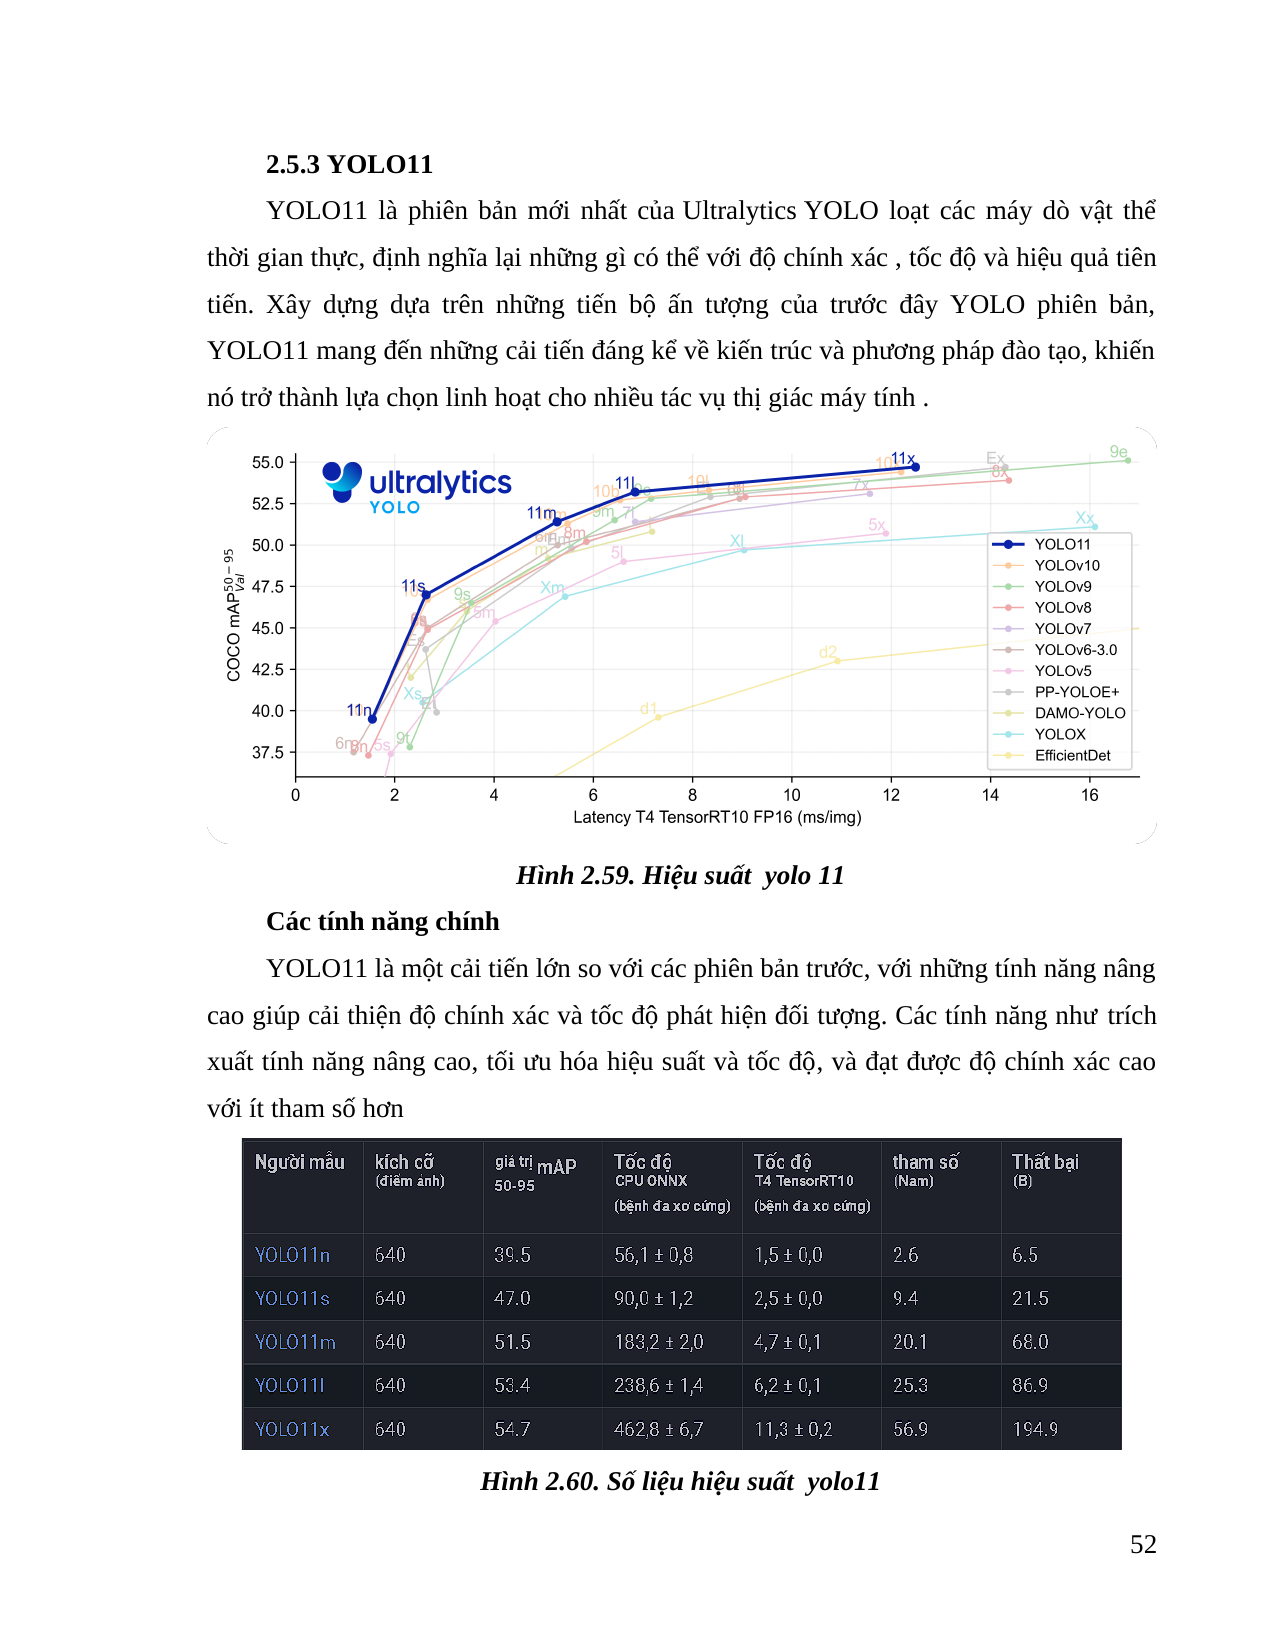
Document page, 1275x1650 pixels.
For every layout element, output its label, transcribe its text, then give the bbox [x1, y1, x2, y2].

text Hình 2.59. Hiệu suất yolo 11 [207, 859, 1157, 890]
text Các tính năng chính [266, 906, 1157, 937]
text YOLO11 là một cải tiến lớn so với các phiên bản trước, với những tính năng nâng cao giúp cải thiện độ chính xác và tốc độ phát hiện đối tượng. Các tính năng như trích xuất tính năng nâng cao, tối ưu hóa hiệu suất và tốc độ, và đạt được độ chính xác cao với ít tham số hơn [207, 952, 1157, 1123]
picture [241, 1138, 1122, 1450]
text YOLO11 là phiên bản mới nhất của Ultralytics YOLO loạt các máy dò vật thể thời gian thực, định nghĩa lại những gì có thể với độ chính xác , tốc độ và hiệu quả tiên tiến. Xây dựng dựa trên những tiến bộ ấn tượng của trước đây YOLO phiên bản, YOLO11 mang đến những cải tiến đáng kể về kiến trúc và phương pháp đào tạo, khiến nó trở thành lựa chọn linh hoạt cho nhiều tác vụ thị giác máy tính . [207, 194, 1157, 412]
text 2.5.3 YOLO11 [266, 148, 1157, 179]
picture [206, 427, 1157, 844]
text Hình 2.60. Số liệu hiệu suất yolo11 [207, 1465, 1157, 1496]
